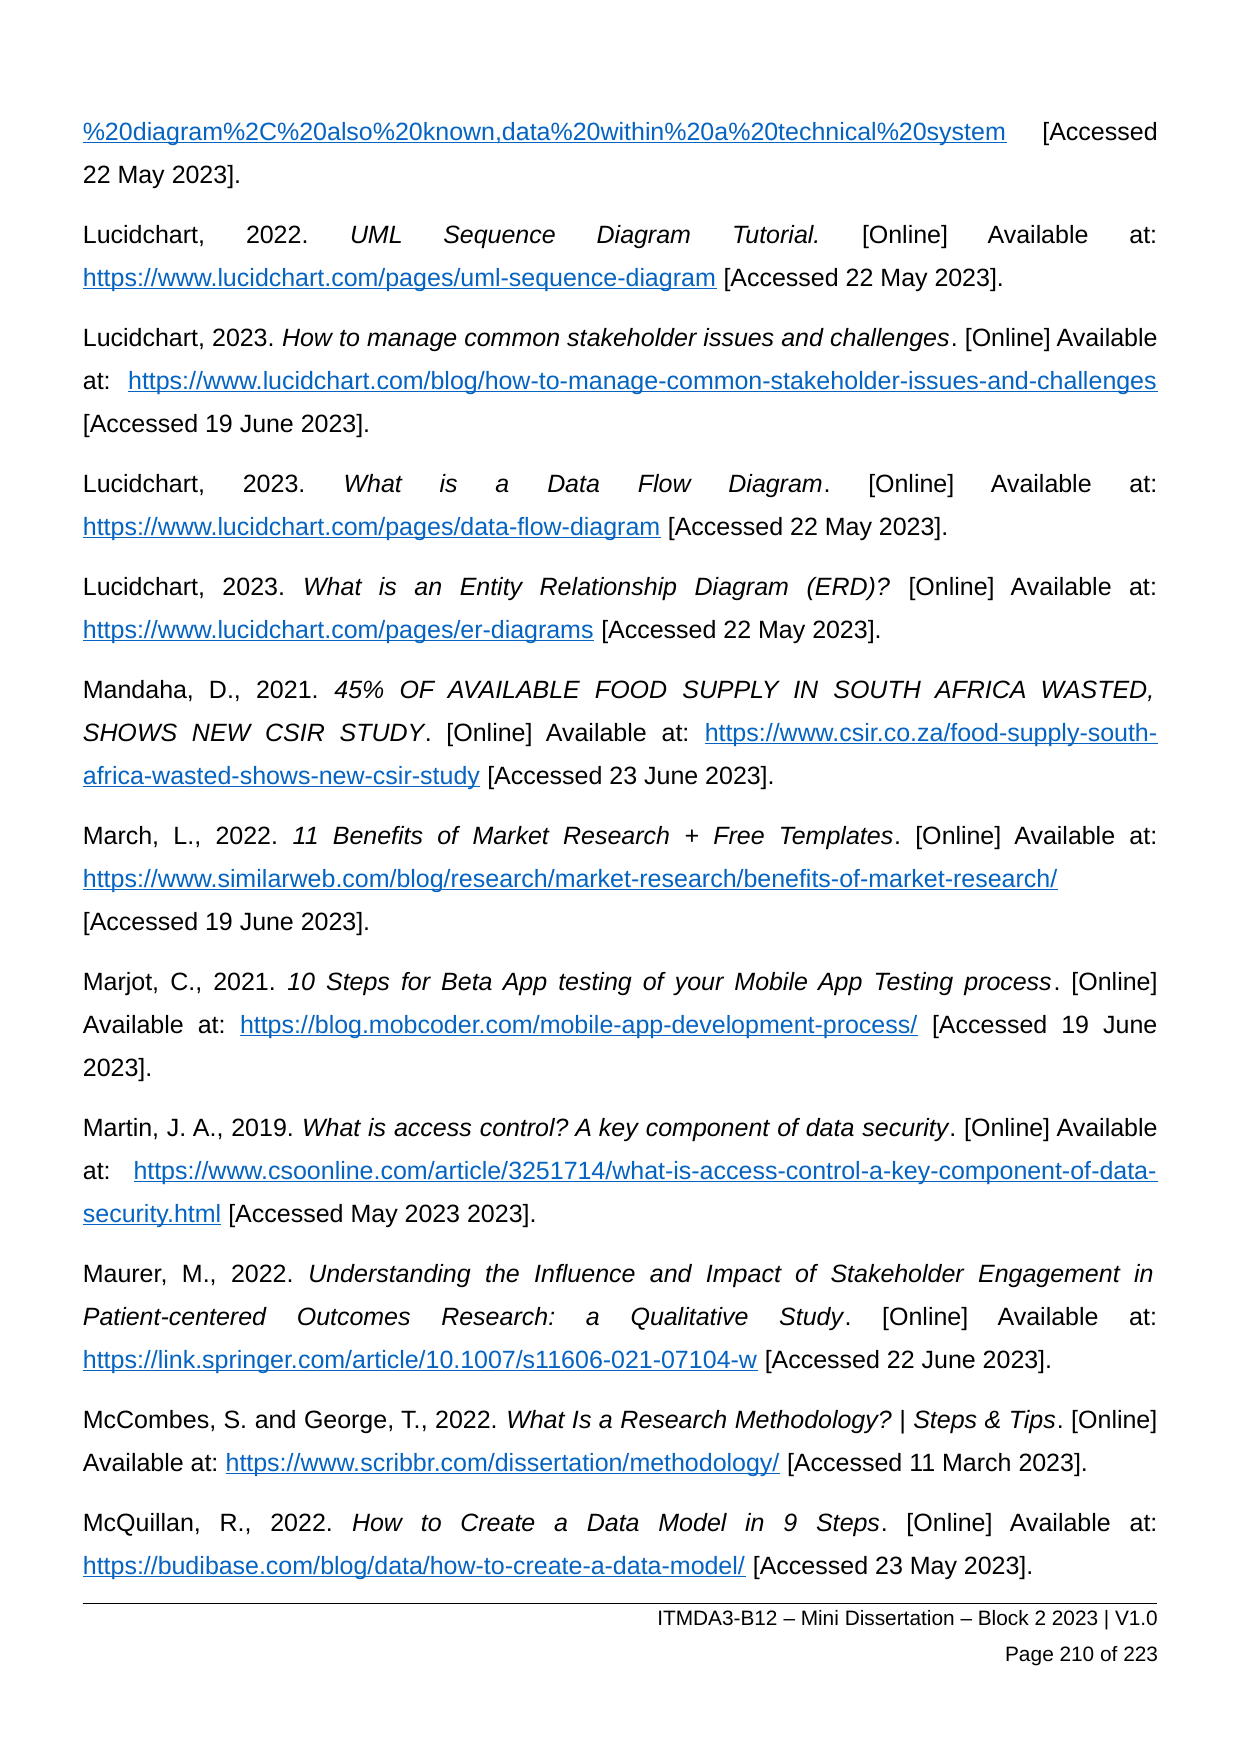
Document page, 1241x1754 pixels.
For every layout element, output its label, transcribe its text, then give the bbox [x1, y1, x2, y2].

text Lucidchart, 2023. What is a Data Flow Diagram. [Online] Available at: https://www.lucidchart.com/pages/data-flow-diagram [Accessed 22 May 2023]. [83, 469, 1157, 541]
text March, L., 2022. 11 Benefits of Market Research + Free Templates. [Online] Available at: https://www.similarweb.com/blog/research/market-research/benefits-of-market-research/ [Accessed 19 June 2023]. [83, 821, 1157, 936]
text McCombes, S. and George, T., 2022. What Is a Research Methodology? | Steps & Tips. [Online] Available at: https://www.scribbr.com/dissertation/methodology/ [Accessed 11 March 2023]. [83, 1405, 1157, 1477]
text Lucidchart, 2023. How to manage common stakeholder issues and challenges. [Online] Available at: https://www.lucidchart.com/blog/how-to-manage-common-stakeholder-issues-and-challenges [Accessed 19 June 2023]. [83, 323, 1157, 438]
text Mandaha, D., 2021. 45% OF AVAILABLE FOOD SUPPLY IN SOUTH AFRICA WASTED, SHOWS NEW CSIR STUDY. [Online] Available at: https://www.csir.co.za/food-supply-south-africa-wasted-shows-new-csir-study [Accessed 23 June 2023]. [83, 674, 1157, 789]
text Lucidchart, 2022. UML Sequence Diagram Tutorial. [Online] Available at: https://www.lucidchart.com/pages/uml-sequence-diagram [Accessed 22 May 2023]. [83, 220, 1157, 292]
text Marjot, C., 2021. 10 Steps for Beta App testing of your Mobile App Testing process. [Online] Available at: https://blog.mobcoder.com/mobile-app-development-process/ [Accessed 19 June 2023]. [83, 967, 1157, 1082]
text Maurer, M., 2022. Understanding the Influence and Impact of Stakeholder Engagement in Patient-centered Outcomes Research: a Qualitative Study. [Online] Available at: https://link.springer.com/article/10.1007/s11606-021-07104-w [Accessed 22 June 2023]. [83, 1259, 1157, 1374]
text Lucidchart, 2023. What is an Entity Relationship Diagram (ERD)? [Online] Available at: https://www.lucidchart.com/pages/er-diagrams [Accessed 22 May 2023]. [83, 572, 1157, 643]
text Martin, J. A., 2019. What is access control? A key component of data security. [Online] Available at: https://www.csoonline.com/article/3251714/what-is-access-control-a-key-component-of-data-security.html [Accessed May 2023 2023]. [83, 1113, 1157, 1228]
text McQuillan, R., 2022. How to Create a Data Model in 9 Steps. [Online] Available at: https://budibase.com/blog/data/how-to-create-a-data-model/ [Accessed 23 May 2023]. [83, 1508, 1157, 1579]
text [83, 117, 1157, 189]
